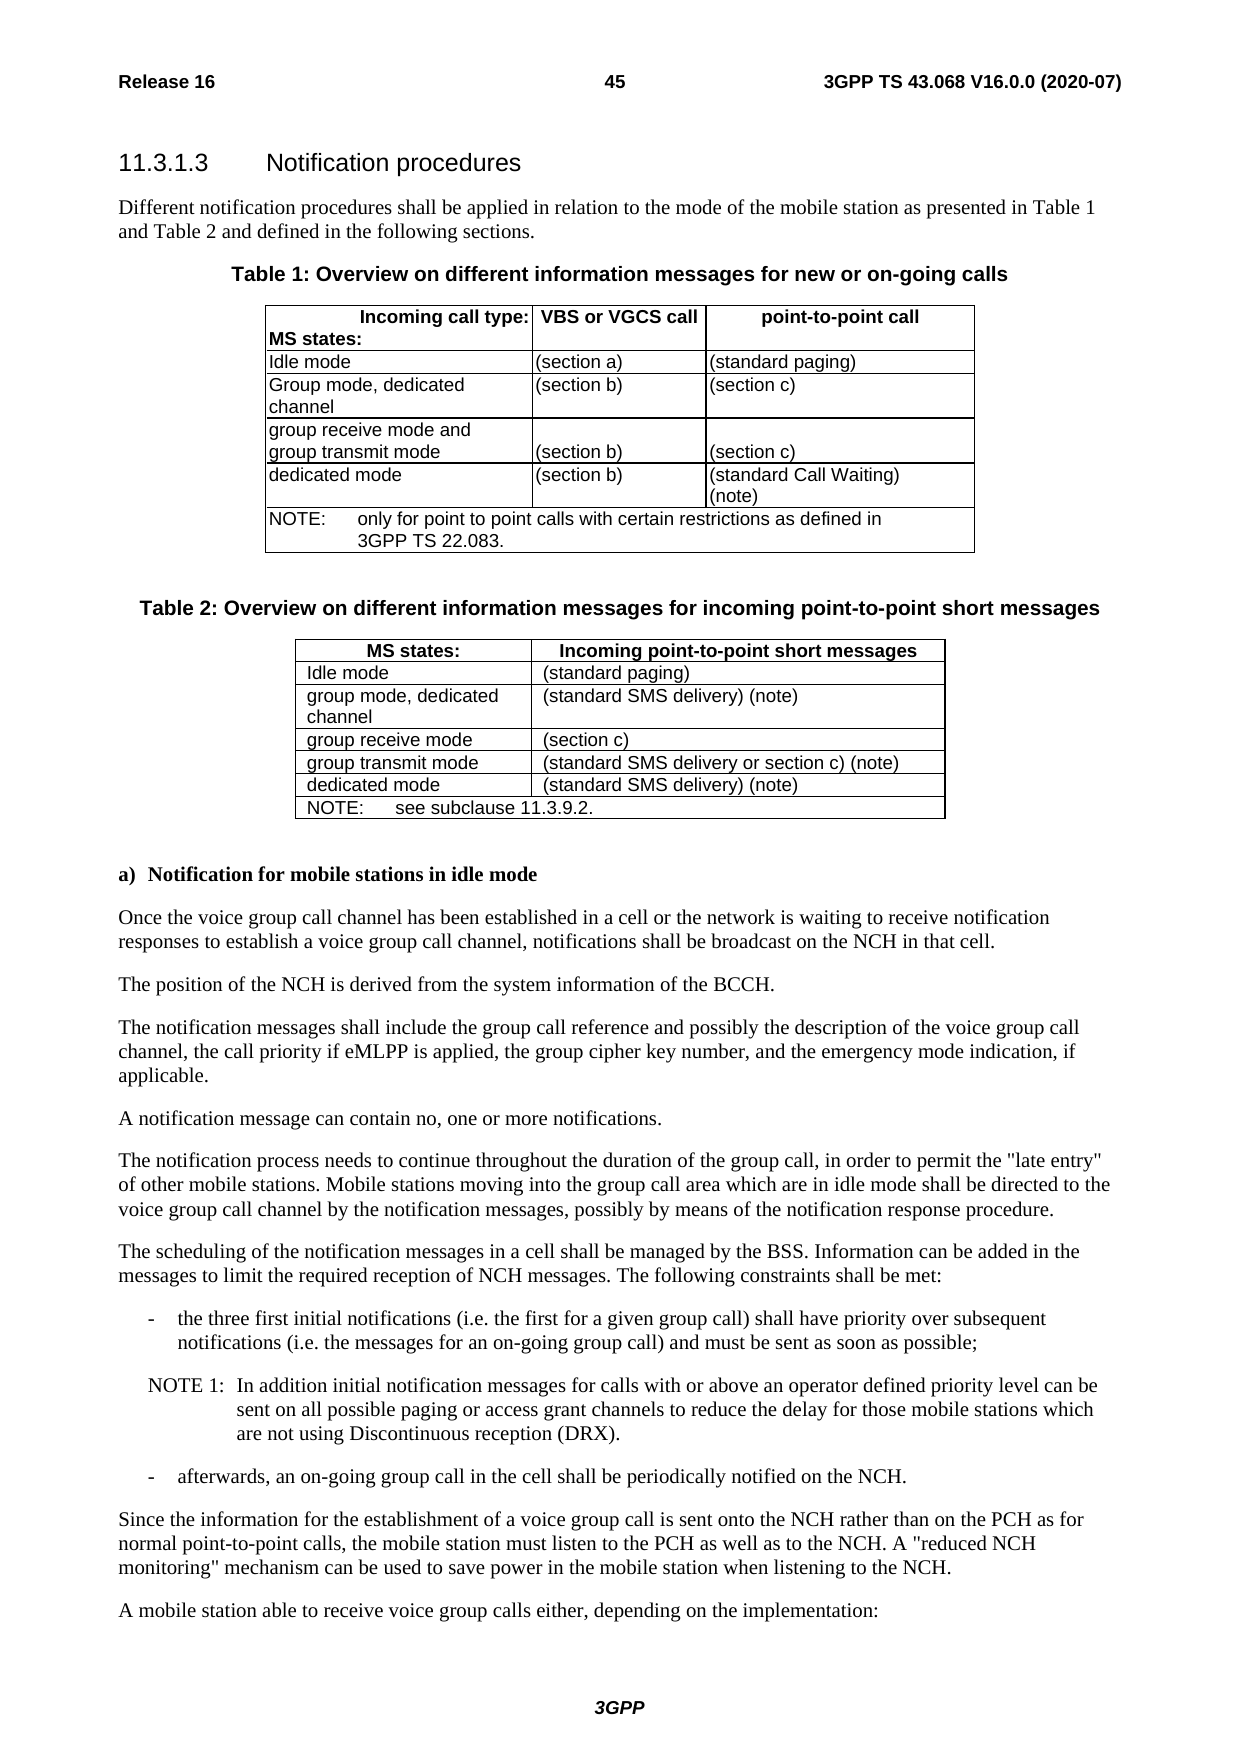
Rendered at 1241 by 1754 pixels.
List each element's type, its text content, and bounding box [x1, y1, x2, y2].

table_cell (standard SMS delivery) (note) [532, 774, 944, 796]
text A mobile station able to receive voice group calls either, depending on the implementation: [118, 1598, 1122, 1622]
table_cell (section b) [533, 374, 705, 417]
table_header MS states: [296, 640, 531, 661]
table_cell [533, 419, 705, 440]
table_cell (standard Call Waiting) (note) [707, 464, 974, 507]
text a) Notification for mobile stations in idle mode [118, 862, 1122, 886]
text Table 2: Overview on different information messages for incoming point-to-point short messages [118, 596, 1122, 620]
table_cell Group mode, dedicated channel [266, 374, 532, 417]
table_cell (standard paging) [532, 662, 944, 684]
table_cell (section a) [533, 351, 705, 373]
table_cell (section b) [533, 440, 705, 462]
table_header Incoming point-to-point short messages [532, 640, 944, 661]
table_cell dedicated mode [296, 774, 531, 796]
text Since the information for the establishment of a voice group call is sent onto the NCH rather than on the PCH as for normal point-to-point calls, the mobile station must listen to the PCH as well as to the NCH. A "reduced NCH monitoring" mechanism can be used to save power in the mobile station when listening to the NCH. [118, 1507, 1122, 1579]
table_cell [533, 328, 705, 349]
table_cell (section c) [532, 729, 944, 750]
table_cell Idle mode [266, 351, 532, 373]
text - the three first initial notifications (i.e. the first for a given group call) shall have priority over subsequent notifications (i.e. the messages for an on-going group call) and must be sent as soon as possible; [148, 1306, 1122, 1354]
table_cell dedicated mode [266, 463, 532, 507]
table_header point-to-point call [707, 306, 974, 328]
table_cell (standard paging) [707, 351, 974, 373]
table_cell group receive mode [296, 729, 531, 750]
text - afterwards, an on-going group call in the cell shall be periodically notified on the NCH. [148, 1464, 1122, 1488]
table_cell NOTE: see subclause 11.3.9.2. [296, 797, 944, 818]
table_cell group transmit mode [296, 751, 531, 773]
table_cell [707, 328, 974, 349]
table_cell NOTE: only for point to point calls with certain restrictions as defined in 3GPP TS 22.083. [266, 508, 974, 551]
text The notification messages shall include the group call reference and possibly the description of the voice group call channel, the call priority if eMLPP is applied, the group cipher key number, and the emergency mode indication, if applicable. [118, 1014, 1122, 1087]
table_cell (section c) [707, 440, 974, 462]
text Once the voice group call channel has been established in a cell or the network is waiting to receive notification responses to establish a voice group call channel, notifications shall be broadcast on the NCH in that cell. [118, 905, 1122, 953]
text A notification message can contain no, one or more notifications. [118, 1106, 1122, 1129]
text Table 1: Overview on different information messages for new or on-going calls [118, 262, 1122, 286]
text The notification process needs to continue throughout the duration of the group call, in order to permit the "late entry" of other mobile stations. Mobile stations moving into the group call area which are in idle mode shall be directed to the voice group call channel by the notification messages, possibly by means of the notification response procedure. [118, 1148, 1122, 1221]
table_cell group receive mode and [266, 418, 532, 440]
table_cell Idle mode [296, 662, 531, 684]
subtitle 11.3.1.3 Notification procedures [118, 148, 1122, 176]
text The position of the NCH is derived from the system information of the BCCH. [118, 972, 1122, 996]
text NOTE 1: In addition initial notification messages for calls with or above an operator defined priority level can be sent on all possible paging or access grant channels to reduce the delay for those mobile stations which are not using Discontinuous reception (DRX). [148, 1373, 1122, 1445]
table_cell (section c) [707, 374, 974, 417]
text Different notification procedures shall be applied in relation to the mode of the mobile station as presented in Table 1 and Table 2 and defined in the following sections. [118, 195, 1122, 243]
text The scheduling of the notification messages in a cell shall be managed by the BSS. Information can be added in the messages to limit the required reception of NCH messages. The following constraints shall be met: [118, 1239, 1122, 1287]
table_cell MS states: [266, 328, 532, 349]
table_cell group transmit mode [266, 440, 532, 462]
table_cell (standard SMS delivery or section c) (note) [532, 751, 944, 773]
table_cell (standard SMS delivery) (note) [532, 685, 944, 728]
table_cell group mode, dedicated channel [296, 685, 531, 728]
table_cell [707, 419, 974, 440]
table_cell (section b) [533, 464, 705, 507]
table_header Incoming call type: [266, 306, 532, 328]
table_header VBS or VGCS call [533, 306, 705, 328]
